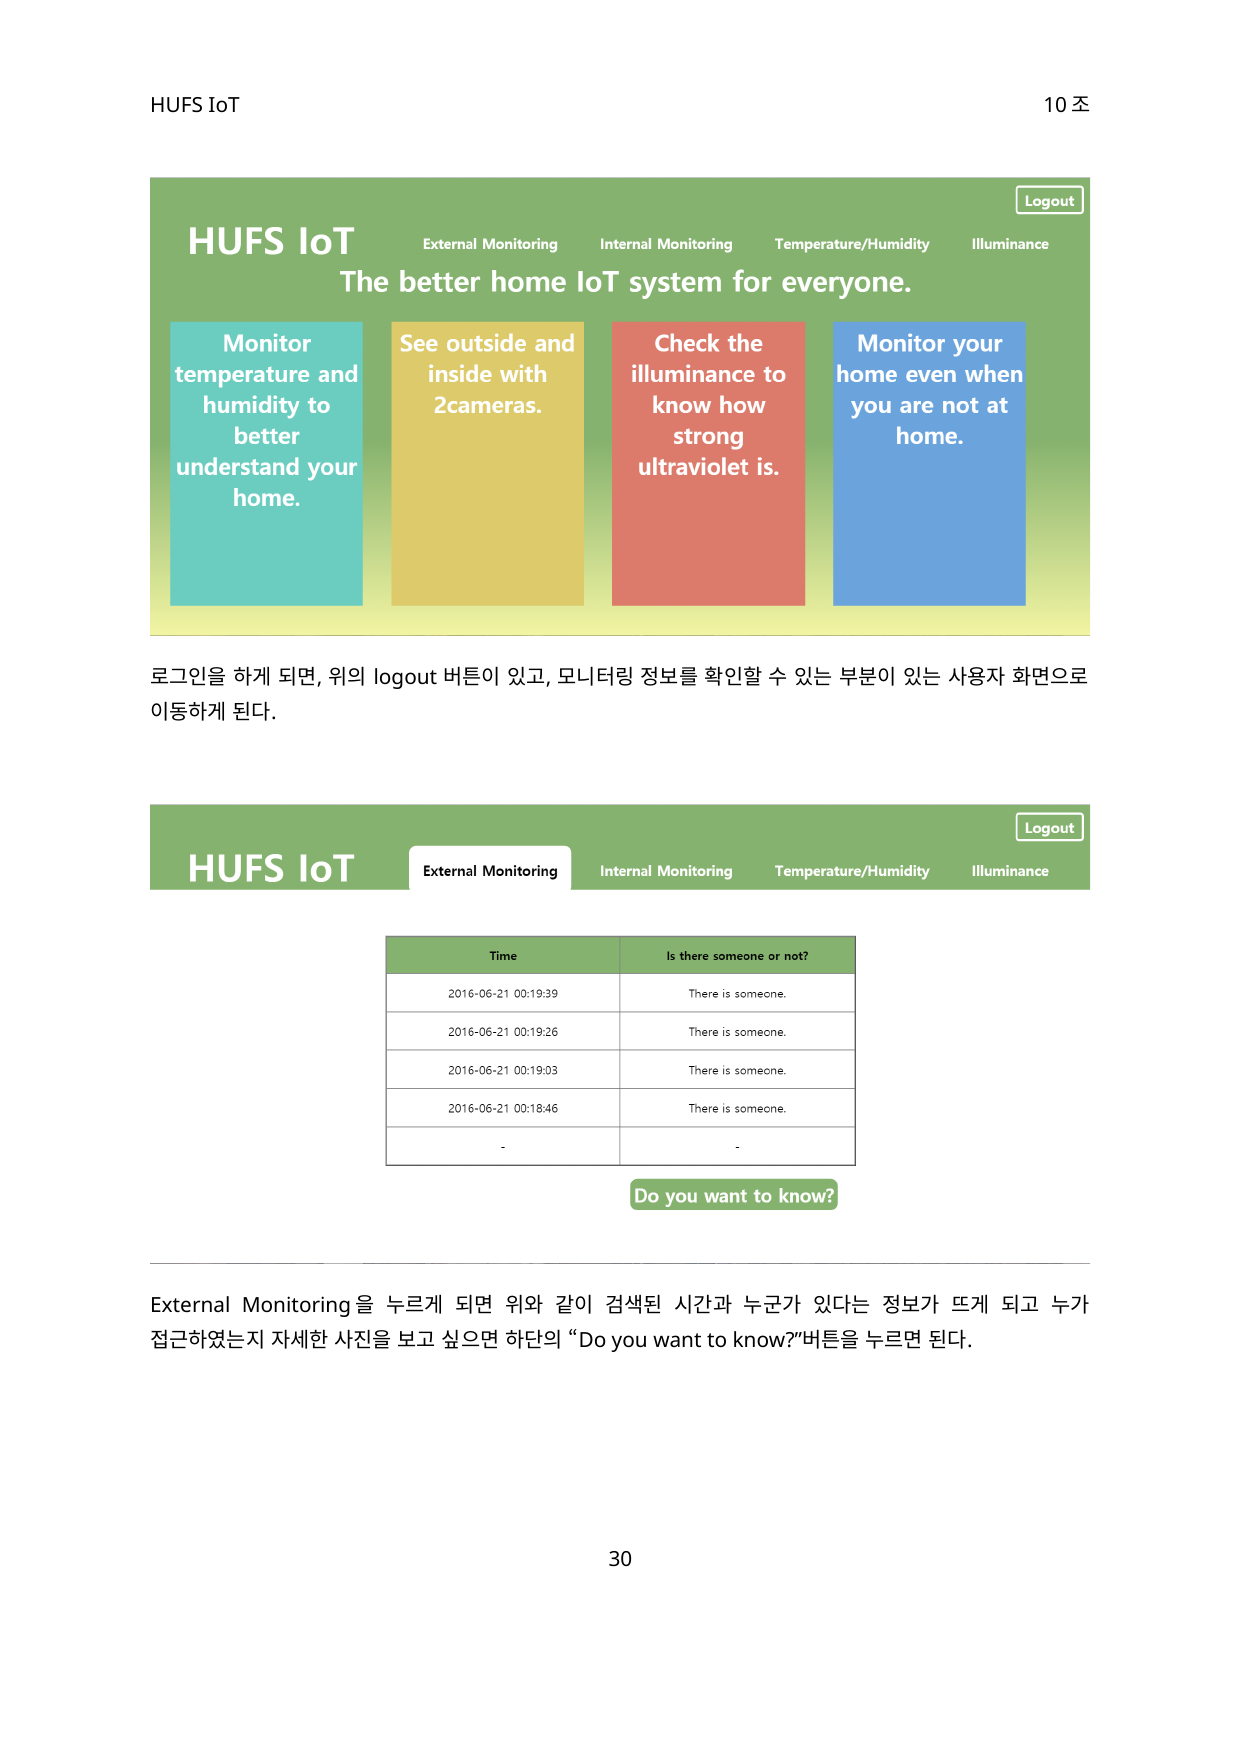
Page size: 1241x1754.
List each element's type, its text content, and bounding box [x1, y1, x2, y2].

text External Monitoring을 누르게 되면 위와 같이 검색된 시간과 누군가 있다는 정보가 뜨게 되고 누가 접근하였는지 자세한 사진을 보고 싶으면 하단의 “Do you want to know?”버튼을 누르면 된다. [150, 1288, 1090, 1353]
picture [150, 177, 1091, 636]
text 로그인을 하게 되면, 위의 logout 버튼이 있고, 모니터링 정보를 확인할 수 있는 부분이 있는 사용자 화면으로 이동하게 된다. [150, 661, 1090, 726]
picture [150, 804, 1091, 1264]
